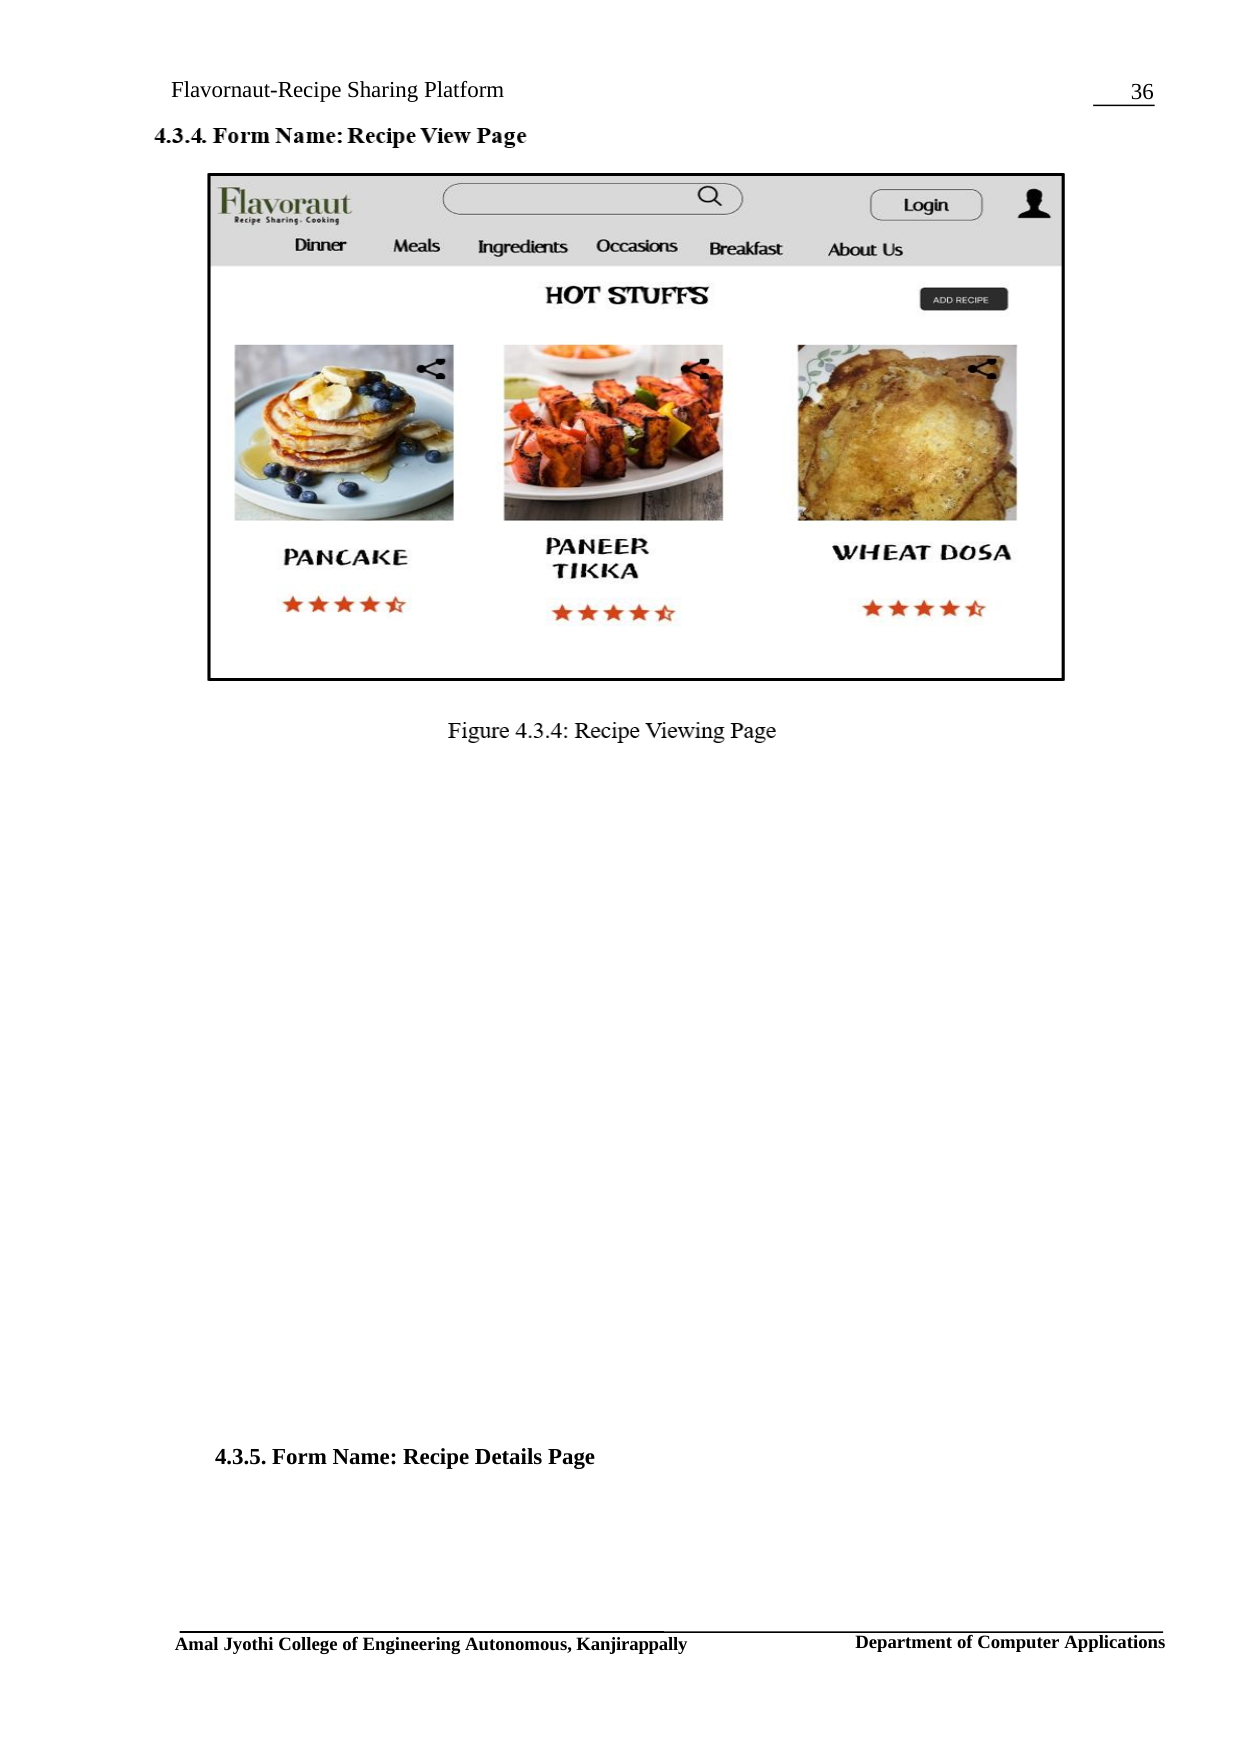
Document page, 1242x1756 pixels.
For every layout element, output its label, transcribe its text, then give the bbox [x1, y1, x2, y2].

picture [148, 103, 1094, 746]
text 4.3.5. Form Name: Recipe Details Page [215, 1443, 1153, 1469]
